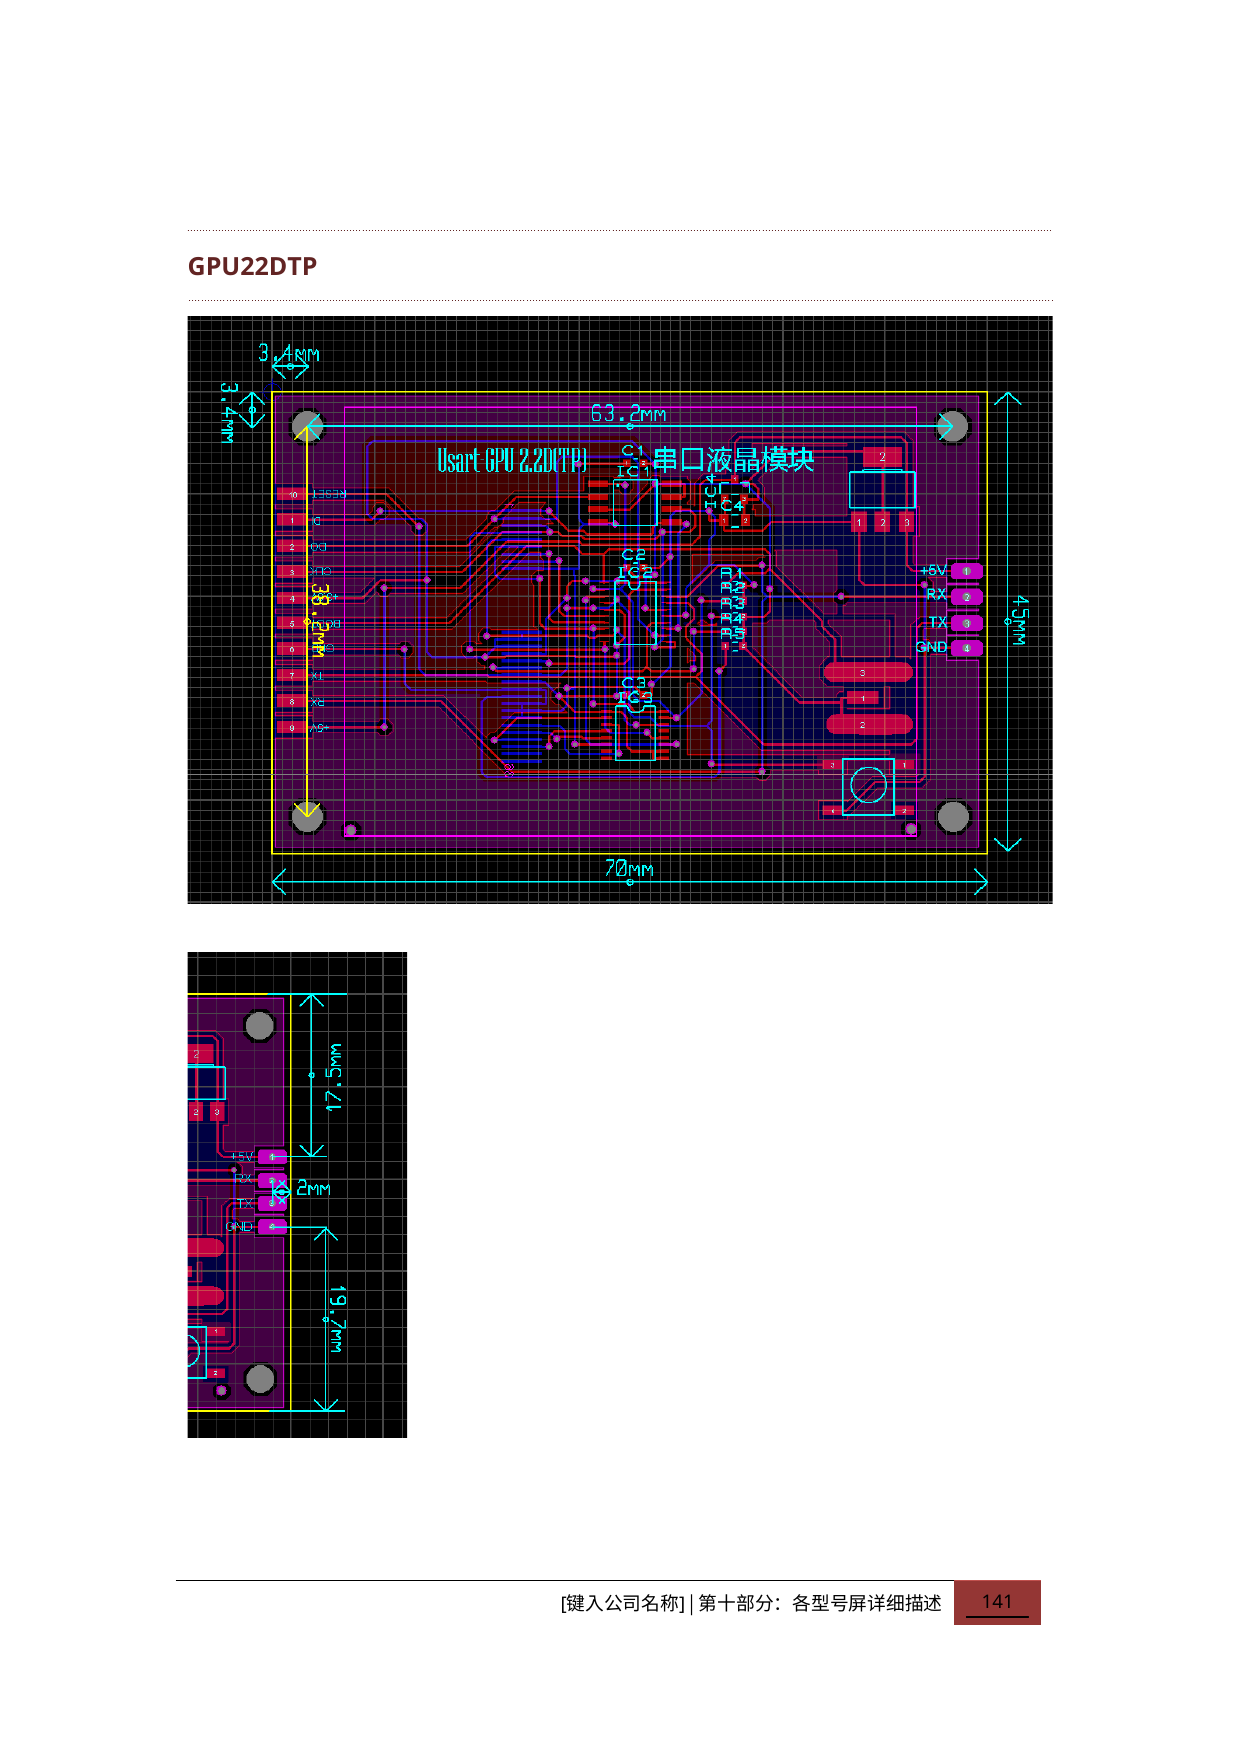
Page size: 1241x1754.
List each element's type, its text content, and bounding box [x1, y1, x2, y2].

picture [187, 952, 408, 1438]
picture [187, 316, 1053, 904]
subtitle GPU22DTP [187, 230, 1053, 301]
